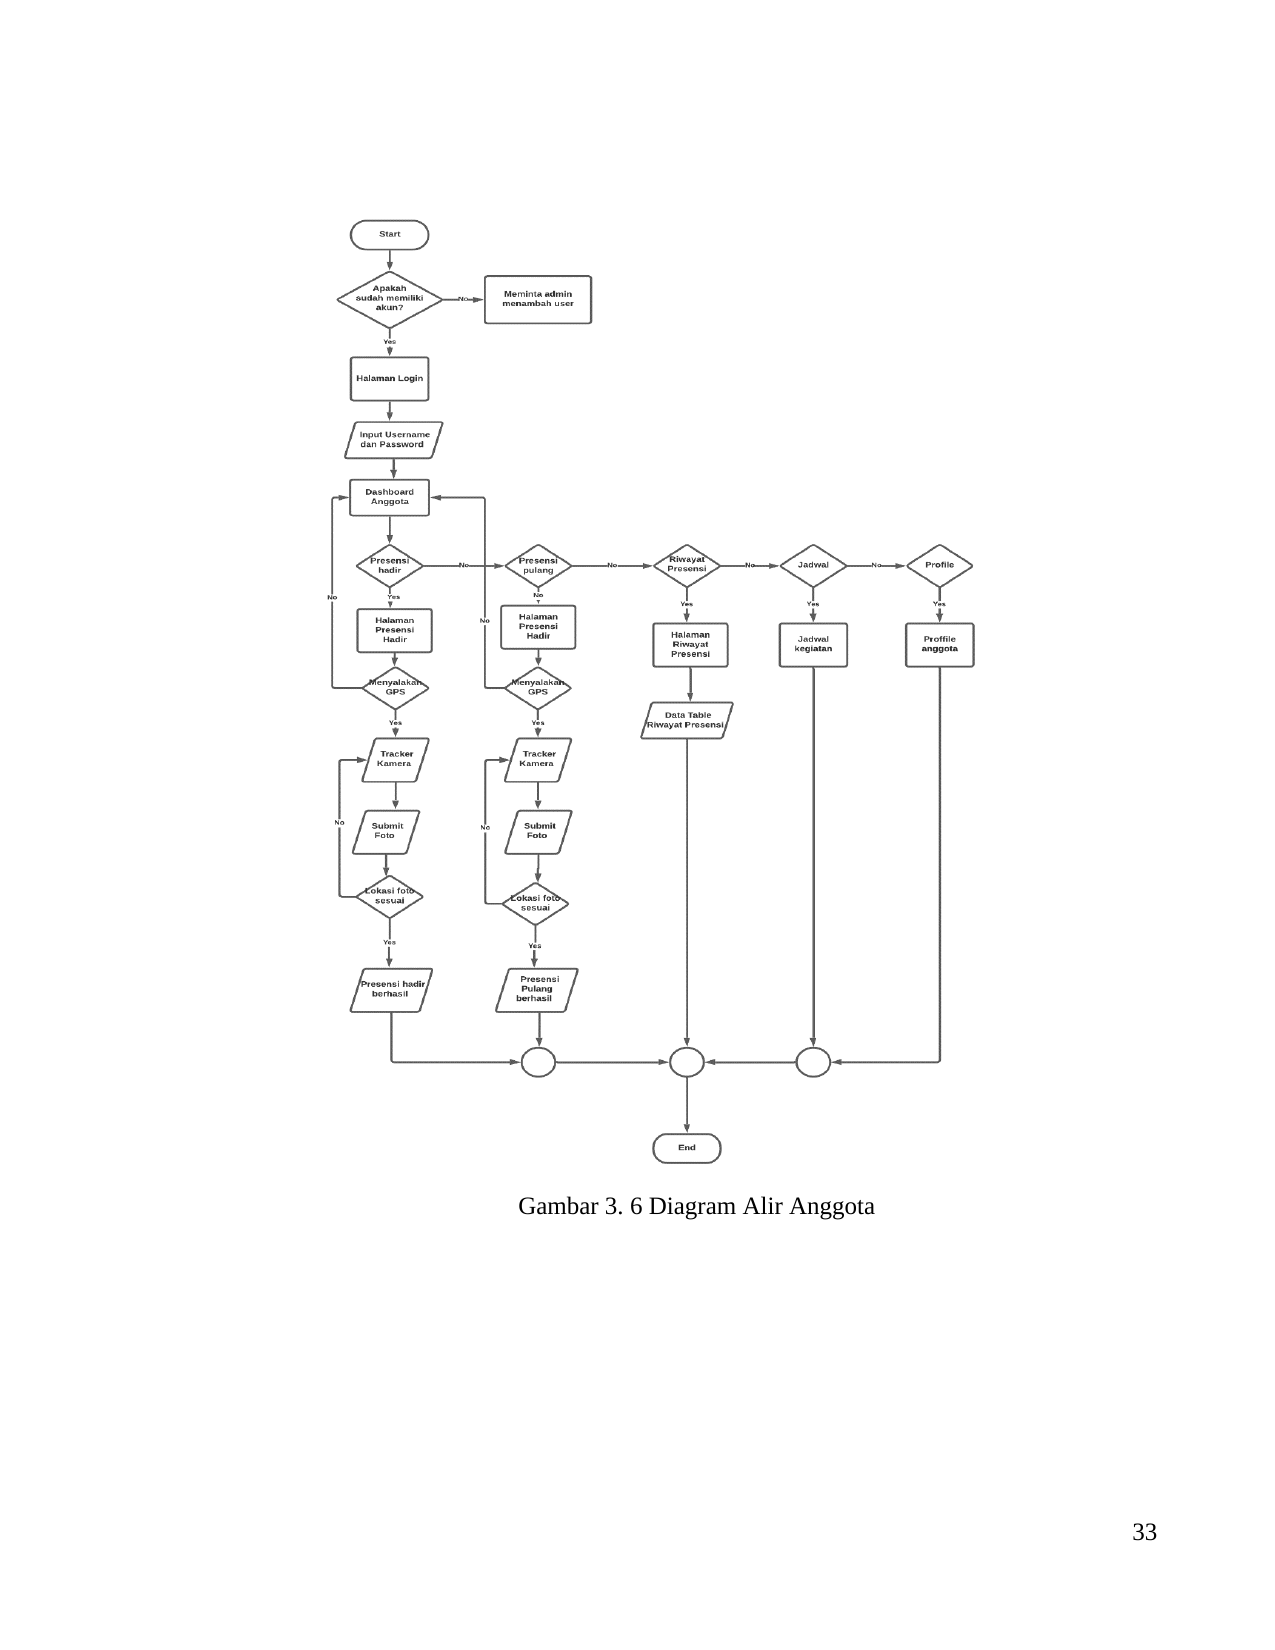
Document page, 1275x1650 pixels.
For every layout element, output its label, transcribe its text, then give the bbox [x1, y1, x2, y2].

text Gambar 3. 6 Diagram Alir Anggota [236, 1191, 1157, 1219]
picture [310, 206, 990, 1177]
